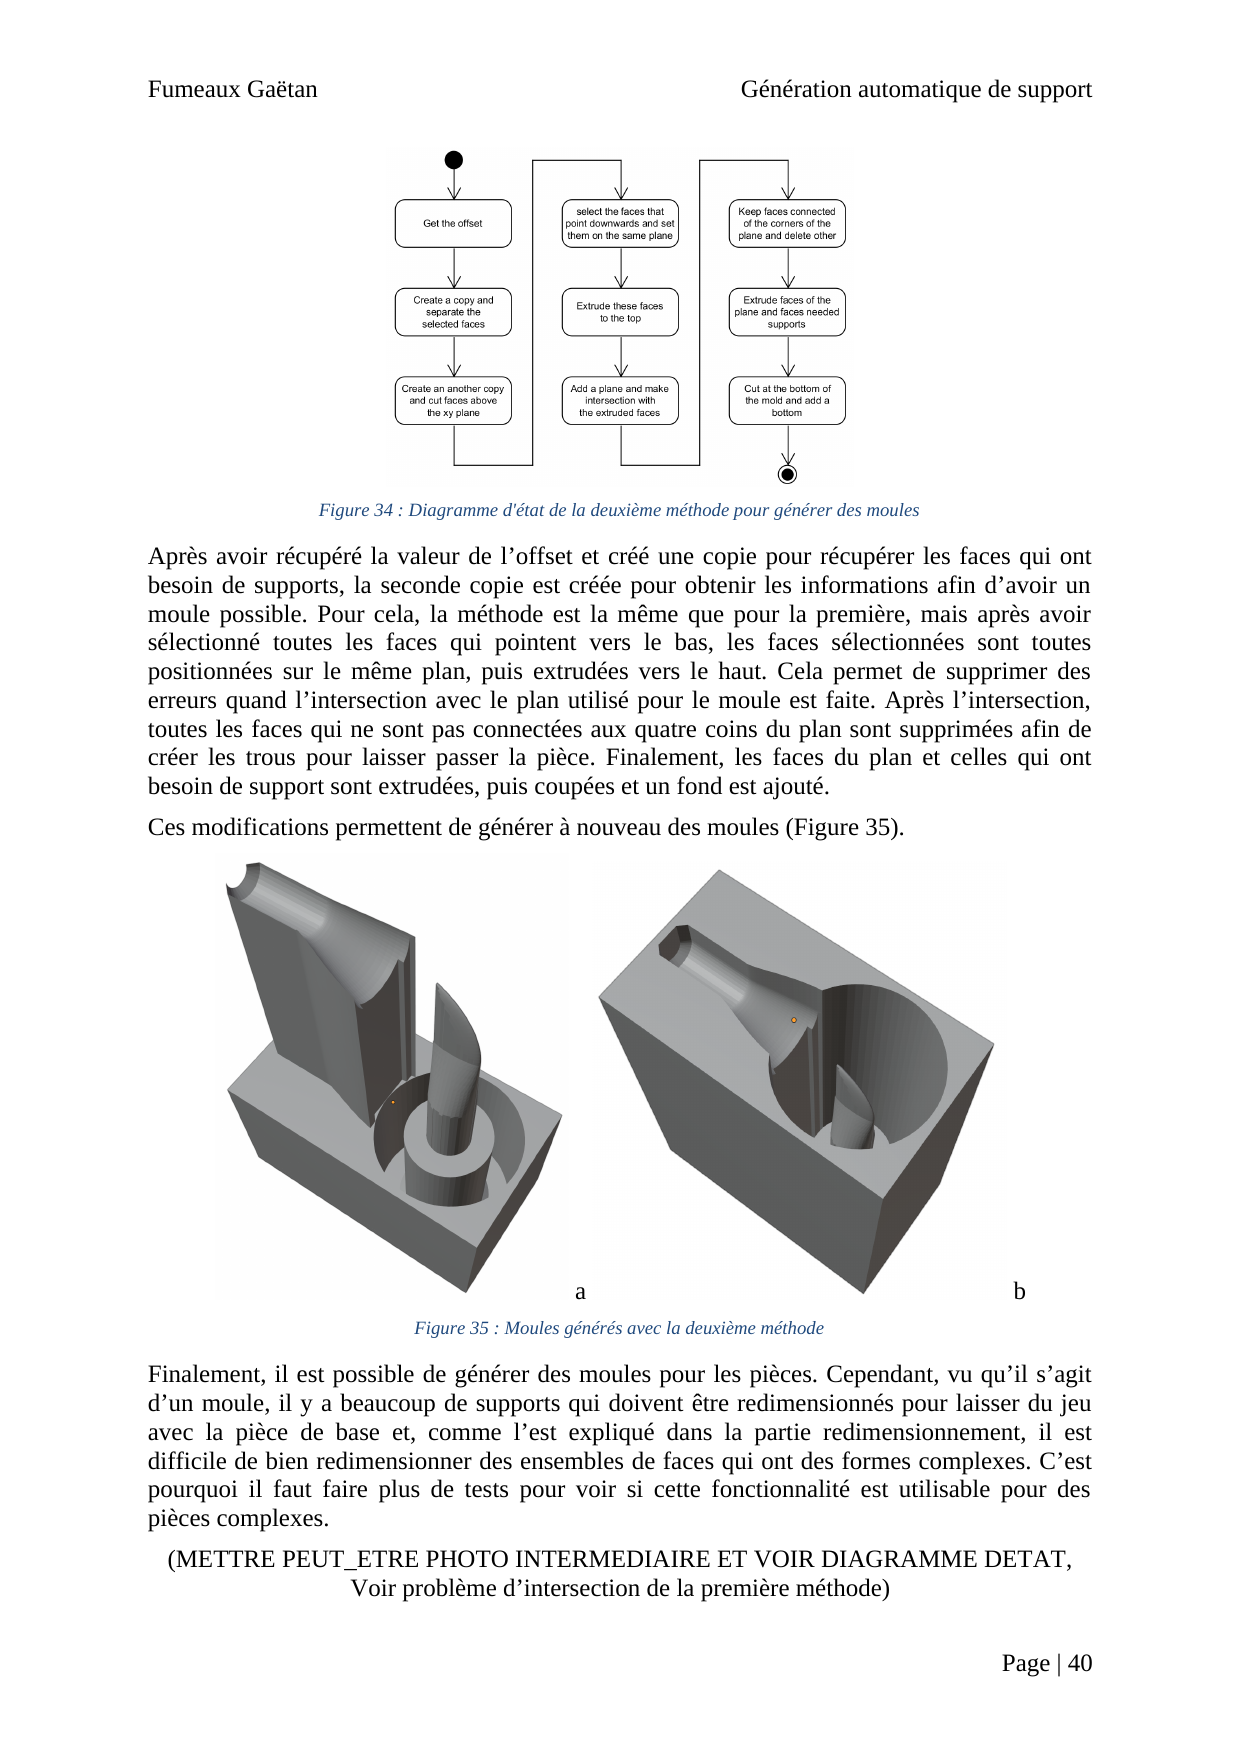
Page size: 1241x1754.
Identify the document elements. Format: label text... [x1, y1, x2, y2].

text Finalement, il est possible de générer des moules pour les pièces. Cependant, vu qu’il s’agit d’un moule, il y a beaucoup de supports qui doivent être redimensionnés pour laisser du jeu avec la pièce de base et, comme l’est expliqué dans la partie redimensionnement, il est difficile de bien redimensionner des ensembles de faces qui ont des formes complexes. C’est pourquoi il faut faire plus de tests pour voir si cette fonctionnalité est utilisable pour des pièces complexes. [148, 1359, 1093, 1532]
picture [592, 861, 1007, 1300]
text Ces modifications permettent de générer à nouveau des moules (Figure 35). [148, 812, 1093, 841]
text Après avoir récupéré la valeur de l’offset et créé une copie pour récupérer les faces qui ont besoin de supports, la seconde copie est créée pour obtenir les informations afin d’avoir un moule possible. Pour cela, la méthode est la même que pour la première, mais après avoir sélectionné toutes les faces qui pointent vers le bas, les faces sélectionnées sont toutes positionnées sur le même plan, puis extrudées vers le haut. Cela permet de supprimer des erreurs quand l’intersection avec le plan utilisé pour le moule est faite. Après l’intersection, toutes les faces qui ne sont pas connectées aux quatre coins du plan sont supprimées afin de créer les trous pour laisser passer la pièce. Finalement, les faces du plan et celles qui ont besoin de support sont extrudées, puis coupées et un fond est ajouté. [148, 541, 1093, 800]
picture [214, 853, 569, 1300]
text (METTRE PEUT_ETRE PHOTO INTERMEDIAIRE ET VOIR DIAGRAMME DETAT, Voir problème d’intersection de la première méthode) [148, 1544, 1093, 1602]
picture [385, 147, 855, 487]
